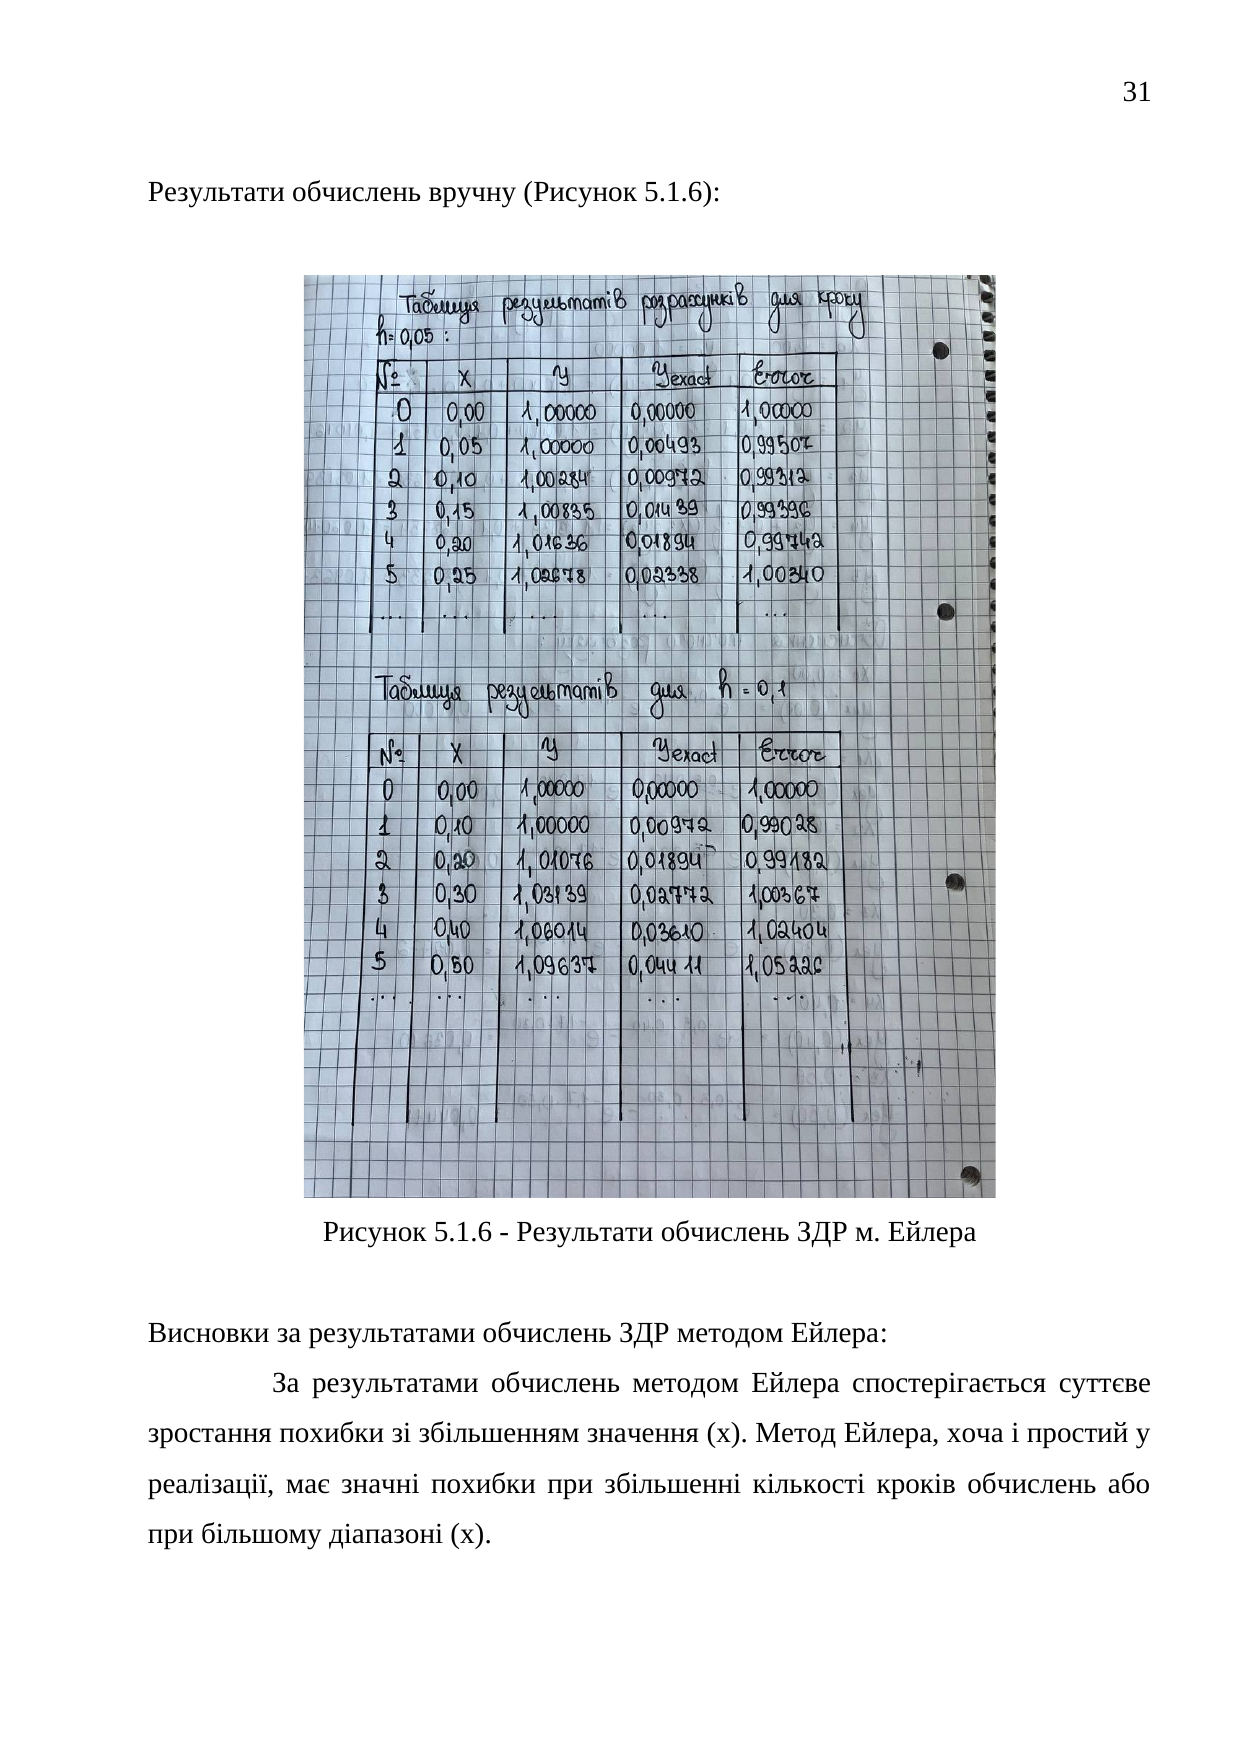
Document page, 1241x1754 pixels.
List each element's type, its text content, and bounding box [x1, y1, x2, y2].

text Результати обчислень вручну (Рисунок 5.1.6): [148, 174, 1152, 208]
picture [303, 275, 996, 1198]
text Рисунок 5.1.6 - Результати обчислень ЗДР м. Ейлера [148, 1214, 1152, 1248]
text Висновки за результатами обчислень ЗДР методом Ейлера: [148, 1315, 1152, 1348]
text За результатами обчислень методом Ейлера спостерігається суттєве зростання похибки зі збільшенням значення (x). Метод Ейлера, хоча і простий у реалізації, має значні похибки при збільшенні кількості кроків обчислень або при більшому діапазоні (x). [148, 1365, 1152, 1550]
